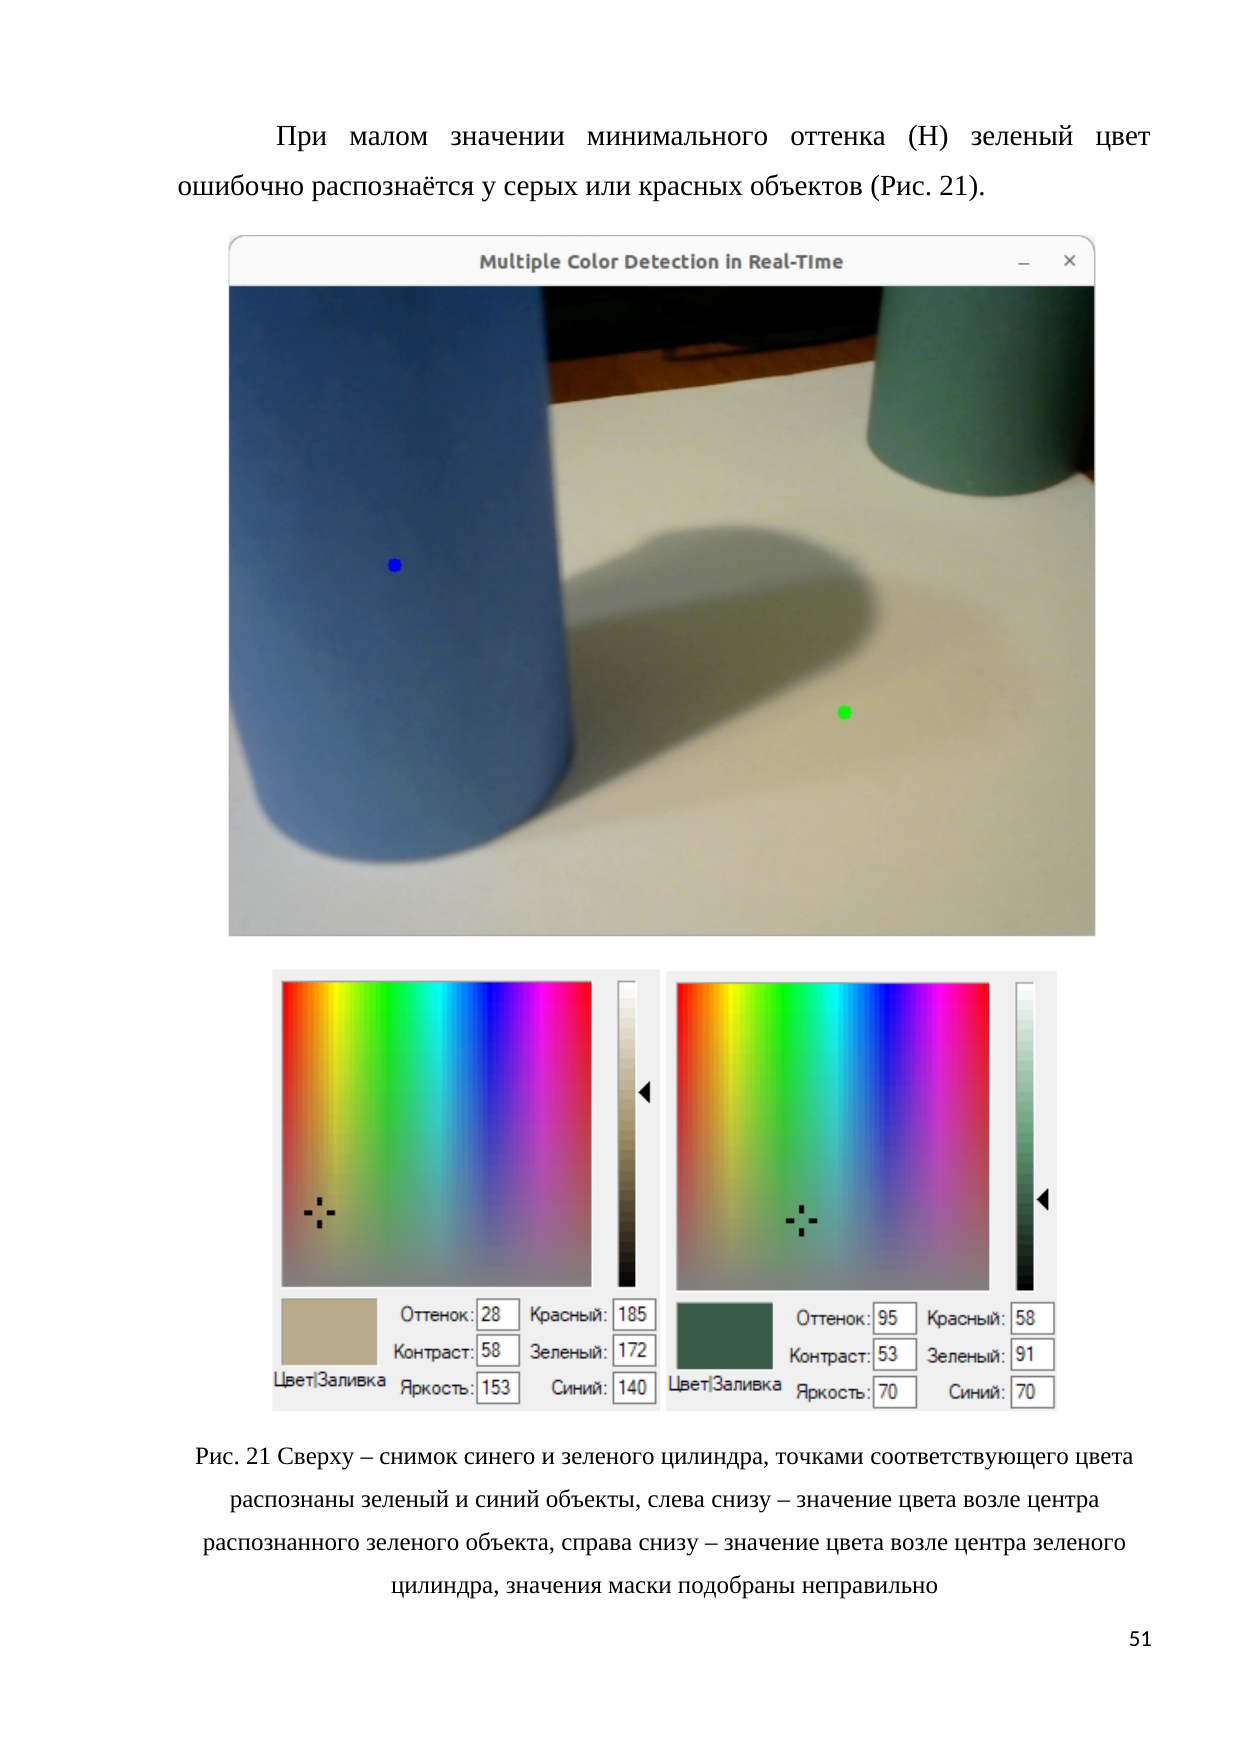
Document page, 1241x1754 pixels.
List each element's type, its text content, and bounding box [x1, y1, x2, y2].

picture [272, 968, 660, 1411]
text При малом значении минимального оттенка (Н) зеленый цвет ошибочно распознаётся у серых или красных объектов (Рис. 21). [177, 118, 1152, 202]
text Рис. 21 Сверху – снимок синего и зеленого цилиндра, точками соответствующего цвета распознаны зеленый и синий объекты, слева снизу – значение цвета возле центра распознанного зеленого объекта, справа снизу – значение цвета возле центра зеленого цилиндра, значения маски подобраны неправильно [177, 1441, 1152, 1599]
picture [228, 235, 1101, 939]
picture [665, 971, 1057, 1411]
